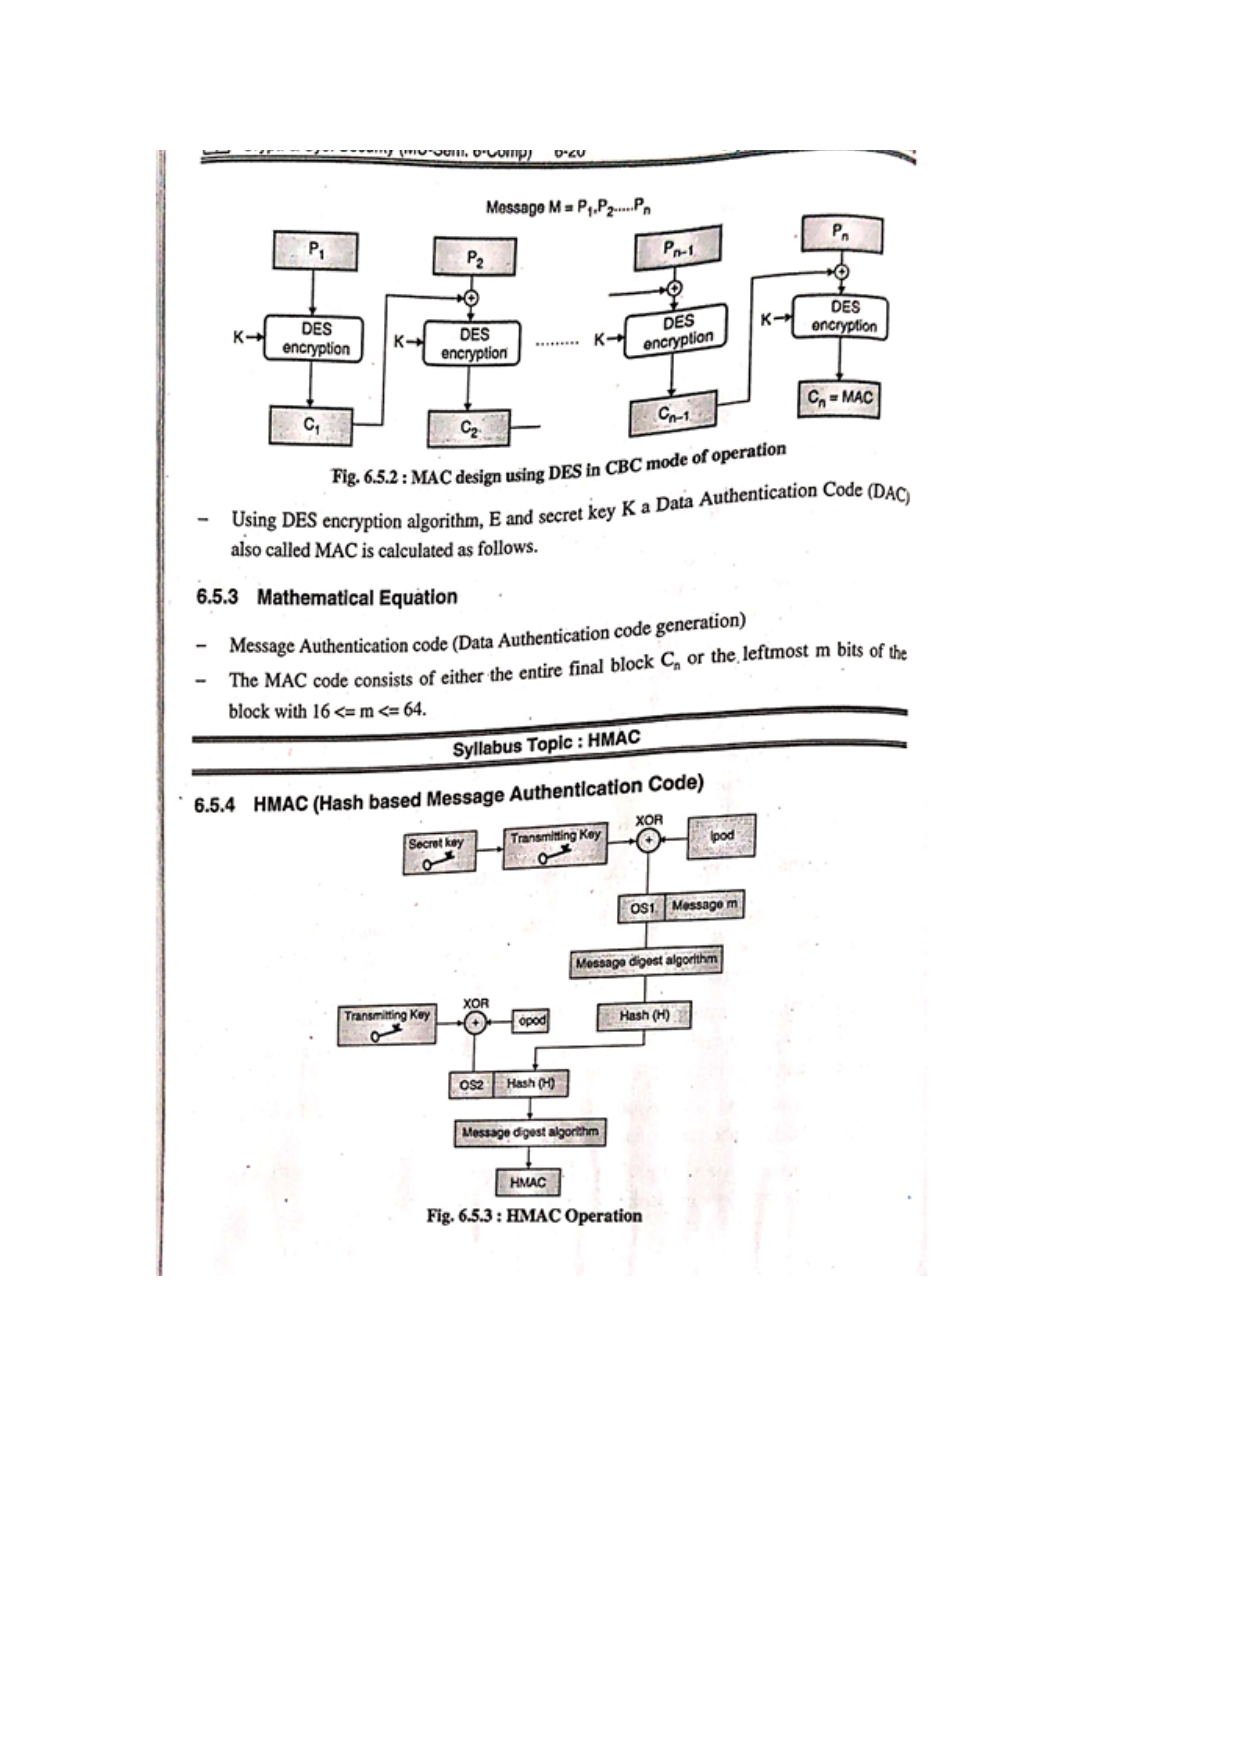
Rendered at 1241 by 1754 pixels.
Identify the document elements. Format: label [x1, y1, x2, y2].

picture [150, 150, 957, 1276]
